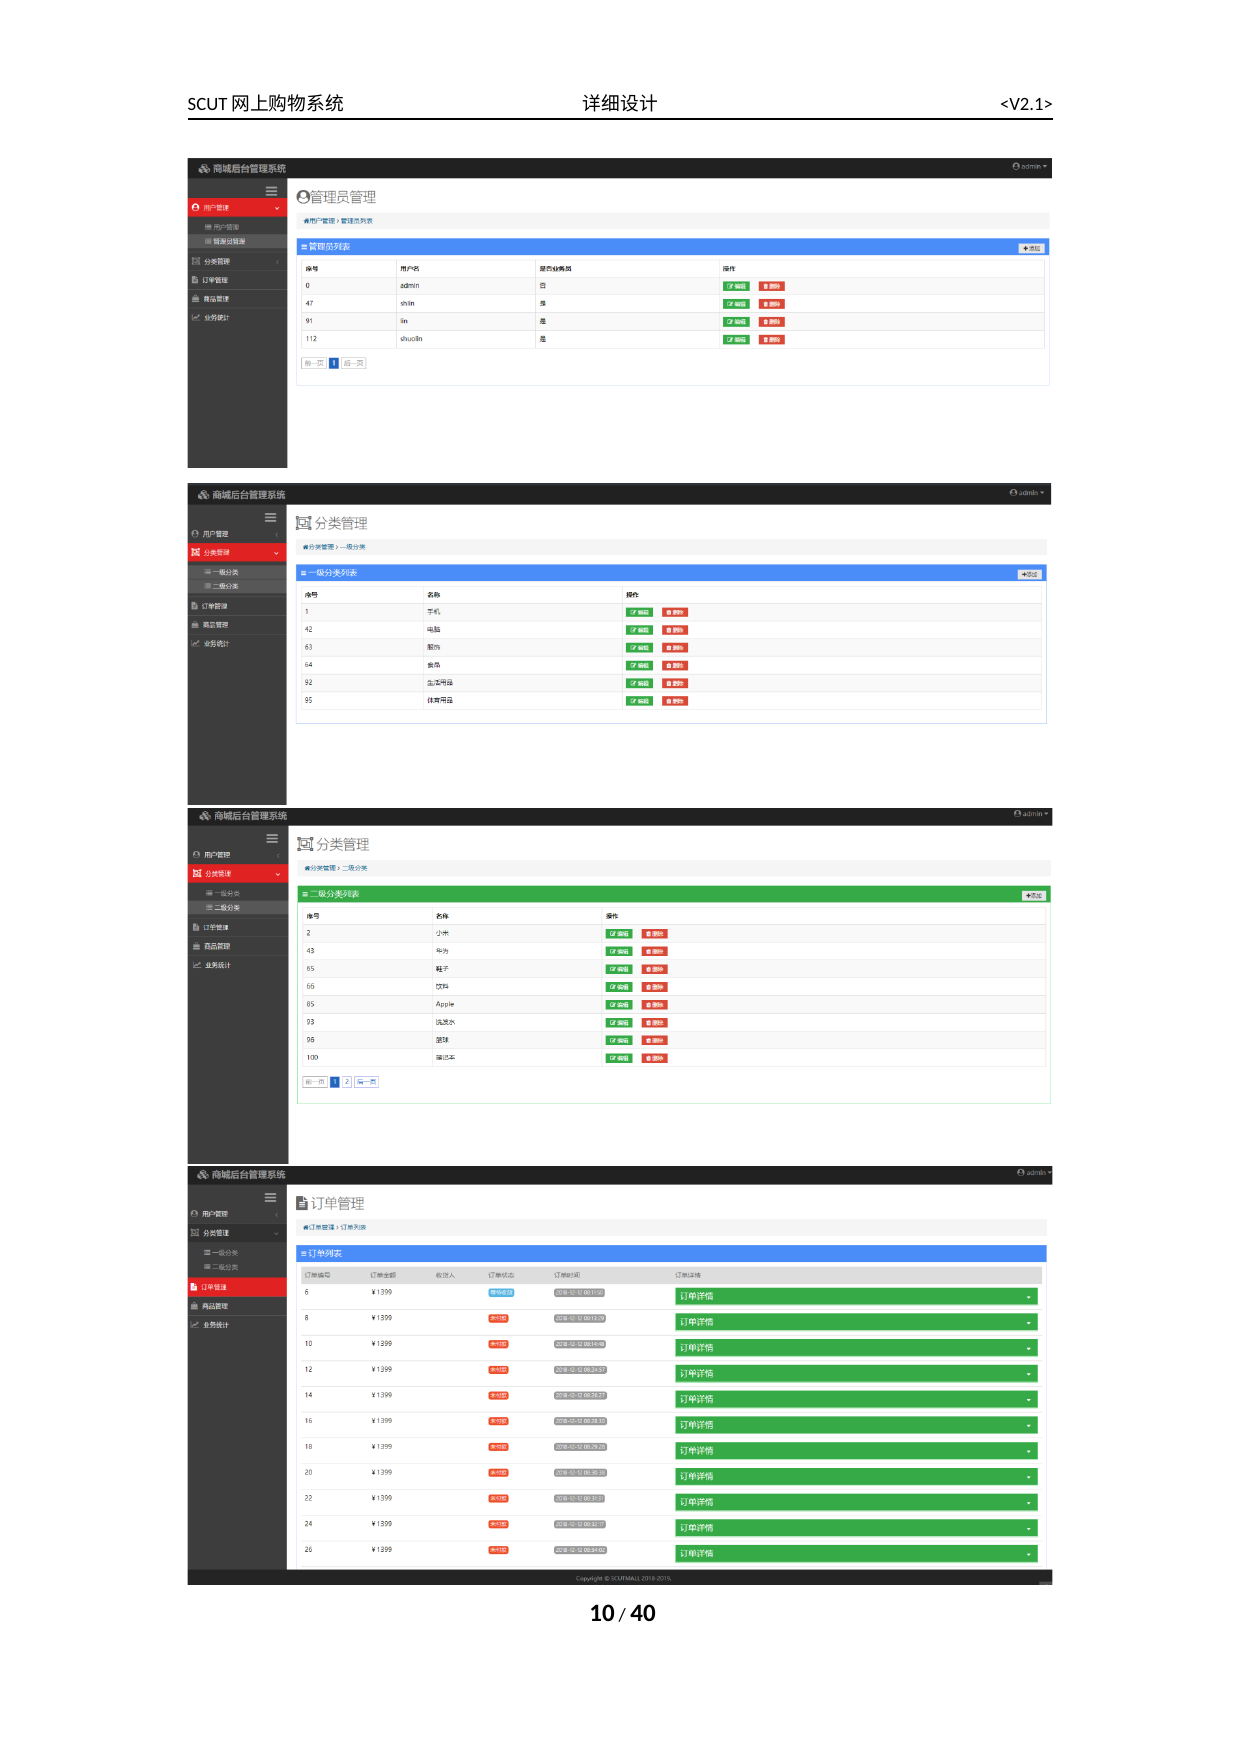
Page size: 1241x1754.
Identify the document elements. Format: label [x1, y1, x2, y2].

picture [187, 1166, 1053, 1585]
picture [187, 483, 1052, 805]
picture [187, 808, 1053, 1164]
picture [187, 158, 1052, 468]
